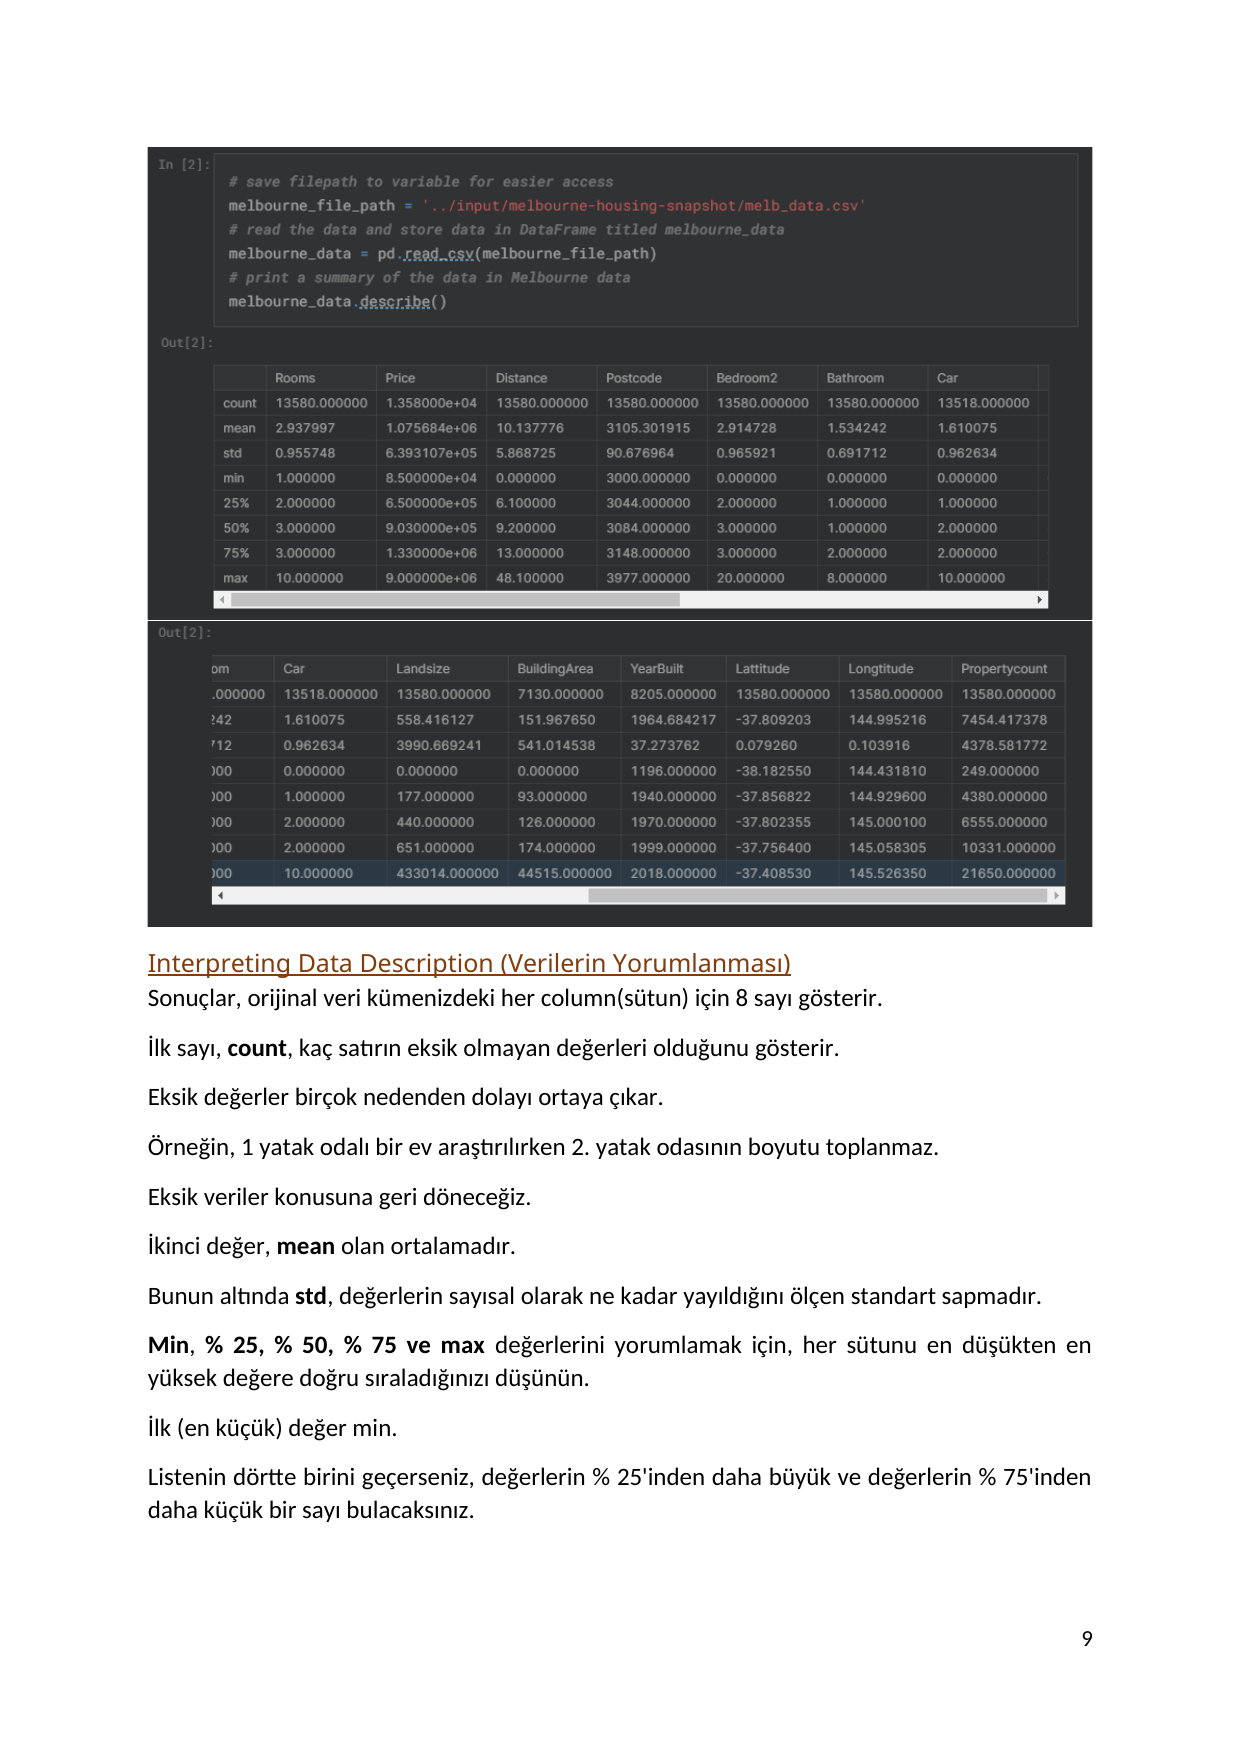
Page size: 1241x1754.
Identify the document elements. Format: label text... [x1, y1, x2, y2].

text İlk sayı, count, kaç satırın eksik olmayan değerleri olduğunu gösterir. [148, 1032, 1093, 1062]
text Eksik veriler konusuna geri döneceğiz. [148, 1181, 1093, 1211]
text İlk (en küçük) değer min. [148, 1412, 1093, 1442]
picture [147, 621, 1093, 927]
text Min, % 25, % 50, % 75 ve max değerlerini yorumlamak için, her sütunu en düşükten en yüksek değere doğru sıraladığınızı düşünün. [148, 1329, 1093, 1393]
text Bunun altında std, değerlerin sayısal olarak ne kadar yayıldığını ölçen standart sapmadır. [148, 1280, 1093, 1310]
text Interpreting Data Description (Verilerin Yorumlanması) [148, 946, 1093, 979]
text Sonuçlar, orijinal veri kümenizdeki her column(sütun) için 8 sayı gösterir. [148, 982, 1093, 1013]
text İkinci değer, mean olan ortalamadır. [148, 1230, 1093, 1261]
picture [147, 147, 1093, 620]
text Listenin dörtte birini geçerseniz, değerlerin % 25'inden daha büyük ve değerlerin % 75'inden daha küçük bir sayı bulacaksınız. [148, 1461, 1093, 1525]
text Örneğin, 1 yatak odalı bir ev araştırılırken 2. yatak odasının boyutu toplanmaz. [148, 1131, 1093, 1162]
text Eksik değerler birçok nedenden dolayı ortaya çıkar. [148, 1081, 1093, 1112]
